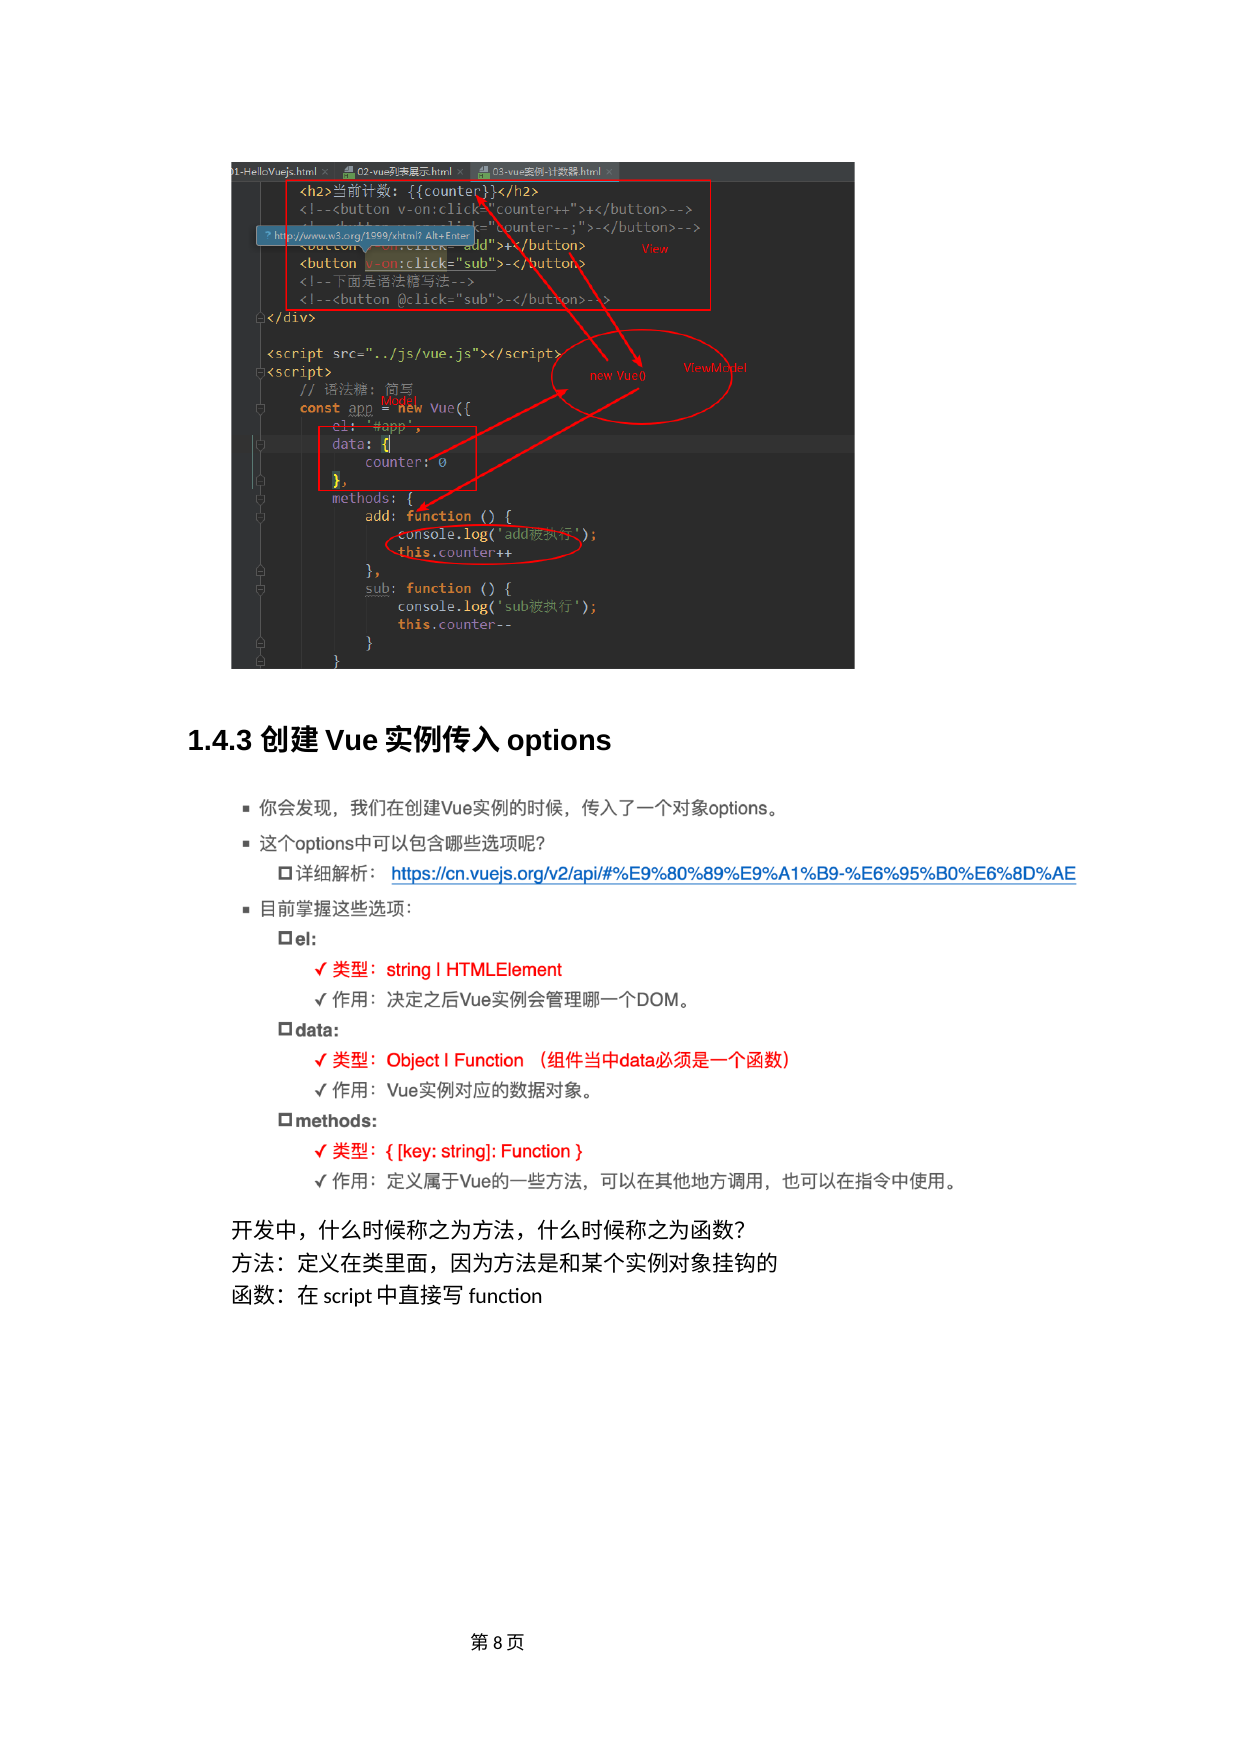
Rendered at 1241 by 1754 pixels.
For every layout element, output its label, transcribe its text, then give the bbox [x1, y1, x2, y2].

picture [231, 791, 1097, 1198]
picture [231, 162, 855, 669]
list 开发中，什么时候称之为方法，什么时候称之为函数？ 方法：定义在类里面，因为方法是和某个实例对象挂钩的 [187, 1214, 1053, 1279]
subtitle 创建Vue实例传入options [187, 707, 1053, 772]
list 函数：在script中直接写function [187, 1279, 1053, 1311]
